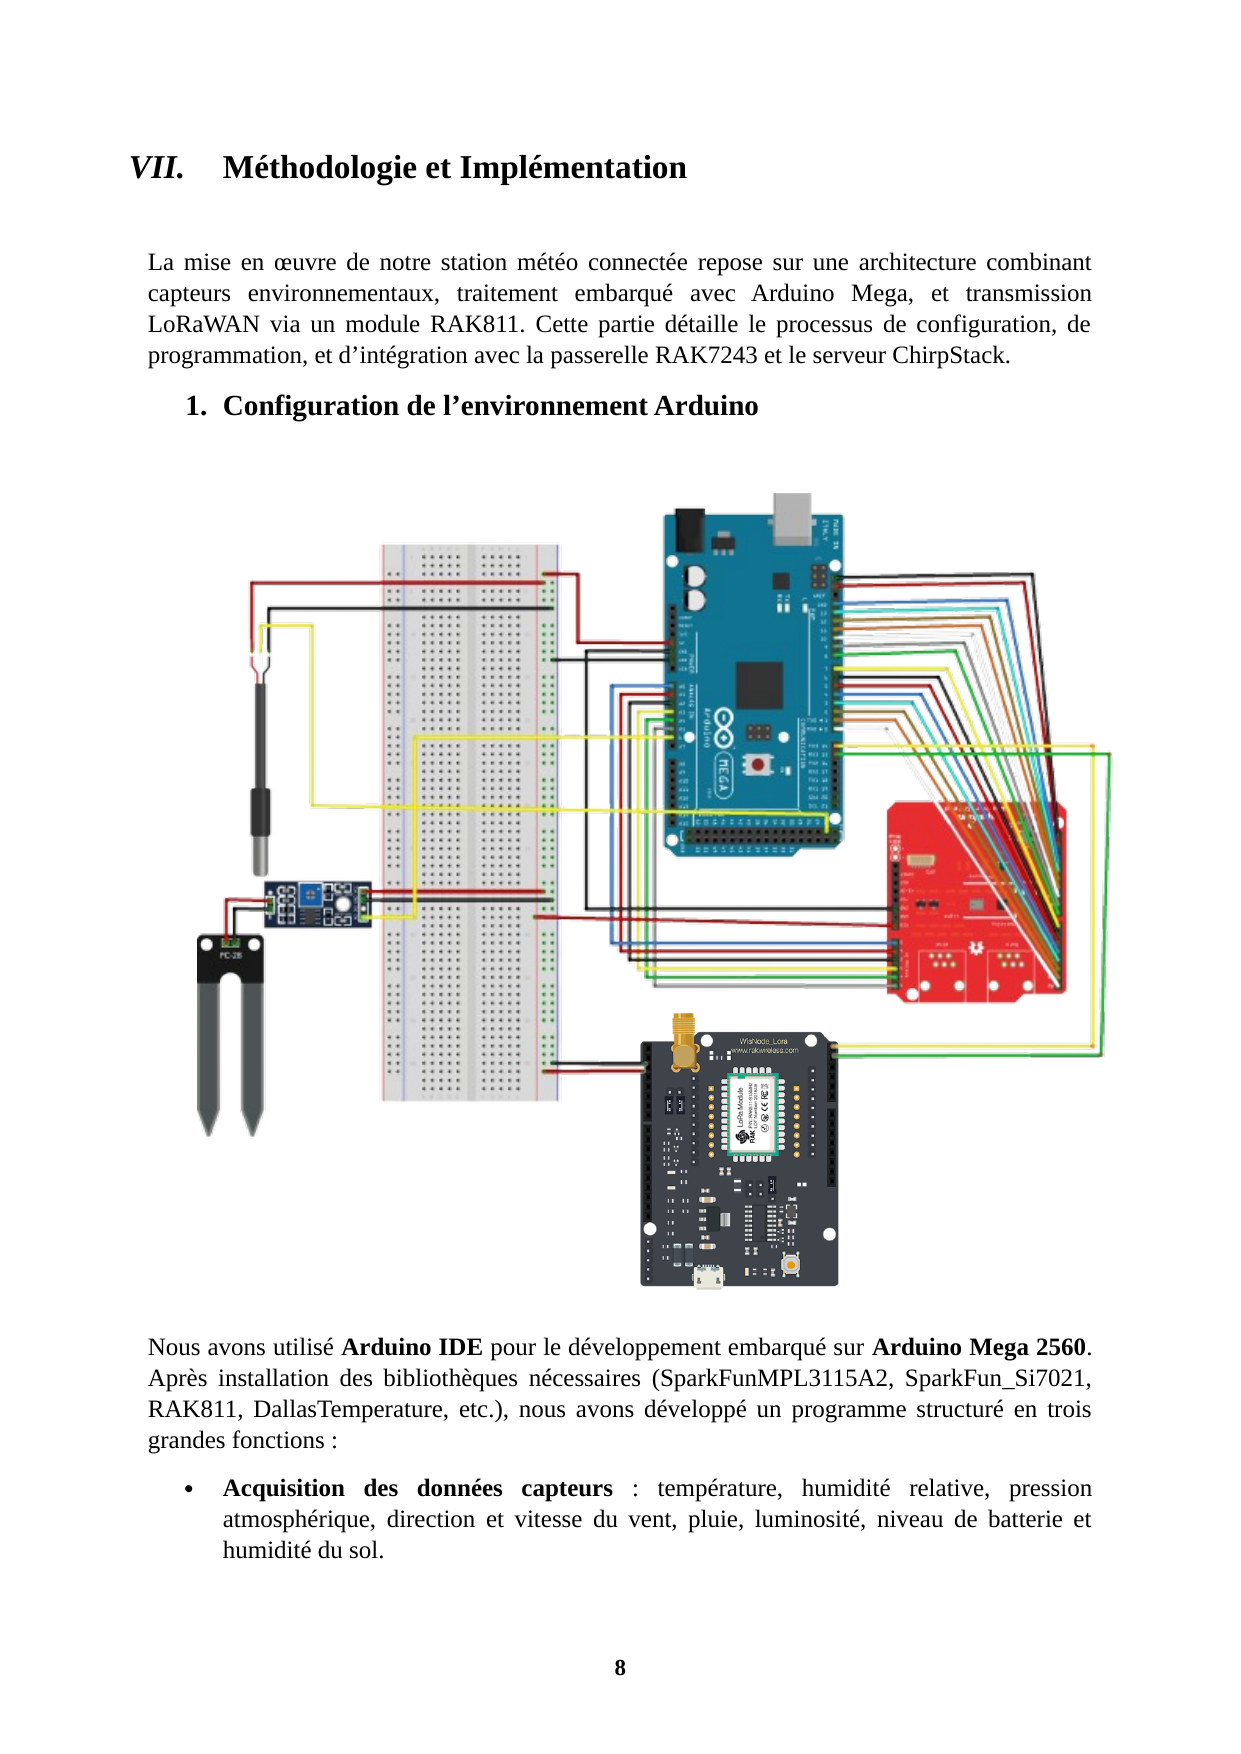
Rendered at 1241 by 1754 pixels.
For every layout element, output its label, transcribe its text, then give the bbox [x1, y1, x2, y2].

text La mise en œuvre de notre station météo connectée repose sur une architecture combinant capteurs environnementaux, traitement embarqué avec Arduino Mega, et transmission LoRaWAN via un module RAK811. Cette partie détaille le processus de configuration, de programmation, et d’intégration avec la passerelle RAK7243 et le serveur ChirpStack. [148, 247, 1093, 369]
list Méthodologie et Implémentation [185, 148, 1093, 186]
picture [197, 493, 1114, 1313]
list Acquisition des données capteurs : température, humidité relative, pression atmosphérique, direction et vitesse du vent, pluie, luminosité, niveau de batterie et humidité du sol. [185, 1473, 1093, 1563]
list Configuration de l’environnement Arduino [185, 388, 1093, 421]
